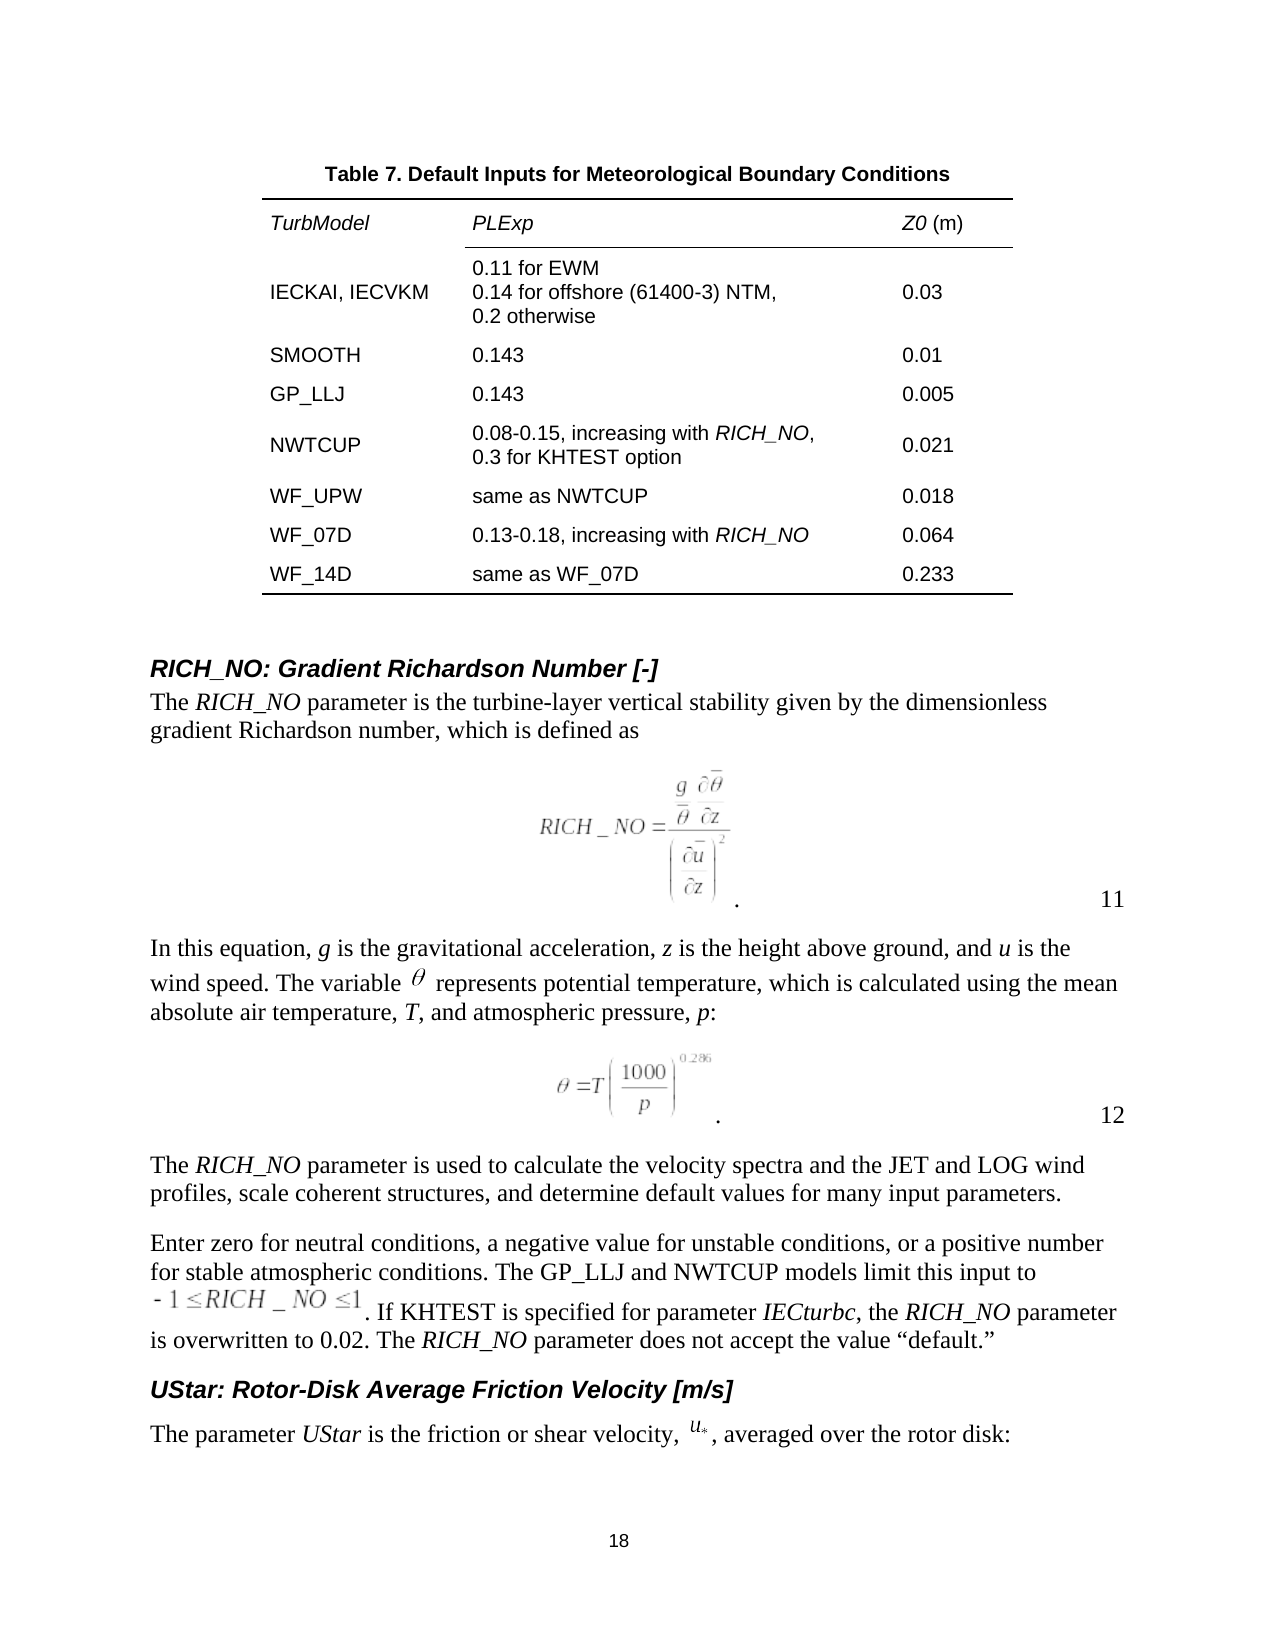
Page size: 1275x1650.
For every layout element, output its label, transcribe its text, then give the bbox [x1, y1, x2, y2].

table_cell 0.233 [895, 554, 1013, 593]
table_cell GP_LLJ [262, 374, 464, 413]
table_cell WF_14D [262, 554, 464, 593]
text The RICH_NO parameter is the turbine-layer vertical stability given by the dimensionless gradient Richardson number, which is defined as [150, 687, 1125, 744]
table_cell IECKAI, IECVKM [262, 247, 464, 335]
table_cell 0.11 for EWM 0.14 for offshore (61400-3) NTM, 0.2 otherwise [465, 248, 894, 335]
table_cell 0.143 [465, 374, 894, 413]
table_cell 0.03 [895, 248, 1013, 335]
text In this equation, g is the gravitational acceleration, z is the height above ground, and u is the wind speed. The variable represents potential temperature, which is calculated using the mean absolute air temperature, T, and atmospheric pressure, p: [150, 933, 1125, 1026]
table_cell same as WF_07D [465, 554, 894, 593]
text RICH_NO: Gradient Richardson Number [-] [150, 186, 1125, 682]
table_cell SMOOTH [262, 335, 464, 374]
table_cell 0.13-0.18, increasing with RICH_NO [465, 515, 894, 554]
table_cell 0.064 [895, 515, 1013, 554]
text . (12) [150, 1047, 1125, 1129]
table_cell WF_UPW [262, 476, 464, 515]
table_header PLExp [465, 200, 894, 247]
text The RICH_NO parameter is used to calculate the velocity spectra and the JET and LOG wind profiles, scale coherent structures, and determine default values for many input parameters. [150, 1150, 1125, 1207]
table_cell 0.018 [895, 476, 1013, 515]
text . (11) [150, 765, 1125, 913]
table_cell WF_07D [262, 515, 464, 554]
table_cell NWTCUP [262, 413, 464, 476]
table_cell 0.021 [895, 413, 1013, 476]
table_cell 0.08-0.15, increasing with RICH_NO, 0.3 for KHTEST option [465, 413, 894, 476]
table_cell 0.143 [465, 335, 894, 374]
table_cell same as NWTCUP [465, 476, 894, 515]
text UStar: Rotor-Disk Average Friction Velocity [m/s] [150, 1375, 1125, 1404]
text The parameter UStar is the friction or shear velocity, , averaged over the rotor disk: [150, 1408, 1125, 1448]
table_cell 0.005 [895, 374, 1013, 413]
table_cell 0.01 [895, 335, 1013, 374]
table_header TurbModel [262, 200, 464, 247]
text Enter zero for neutral conditions, a negative value for unstable conditions, or a positive number for stable atmospheric conditions. The GP_LLJ and NWTCUP models limit this input to . If KHTEST is specified for parameter IECturbc, the RICH_NO parameter is overwritten to 0.02. The RICH_NO parameter does not accept the value “default.” [150, 1228, 1125, 1354]
table_header Z0 (m) [895, 200, 1013, 247]
